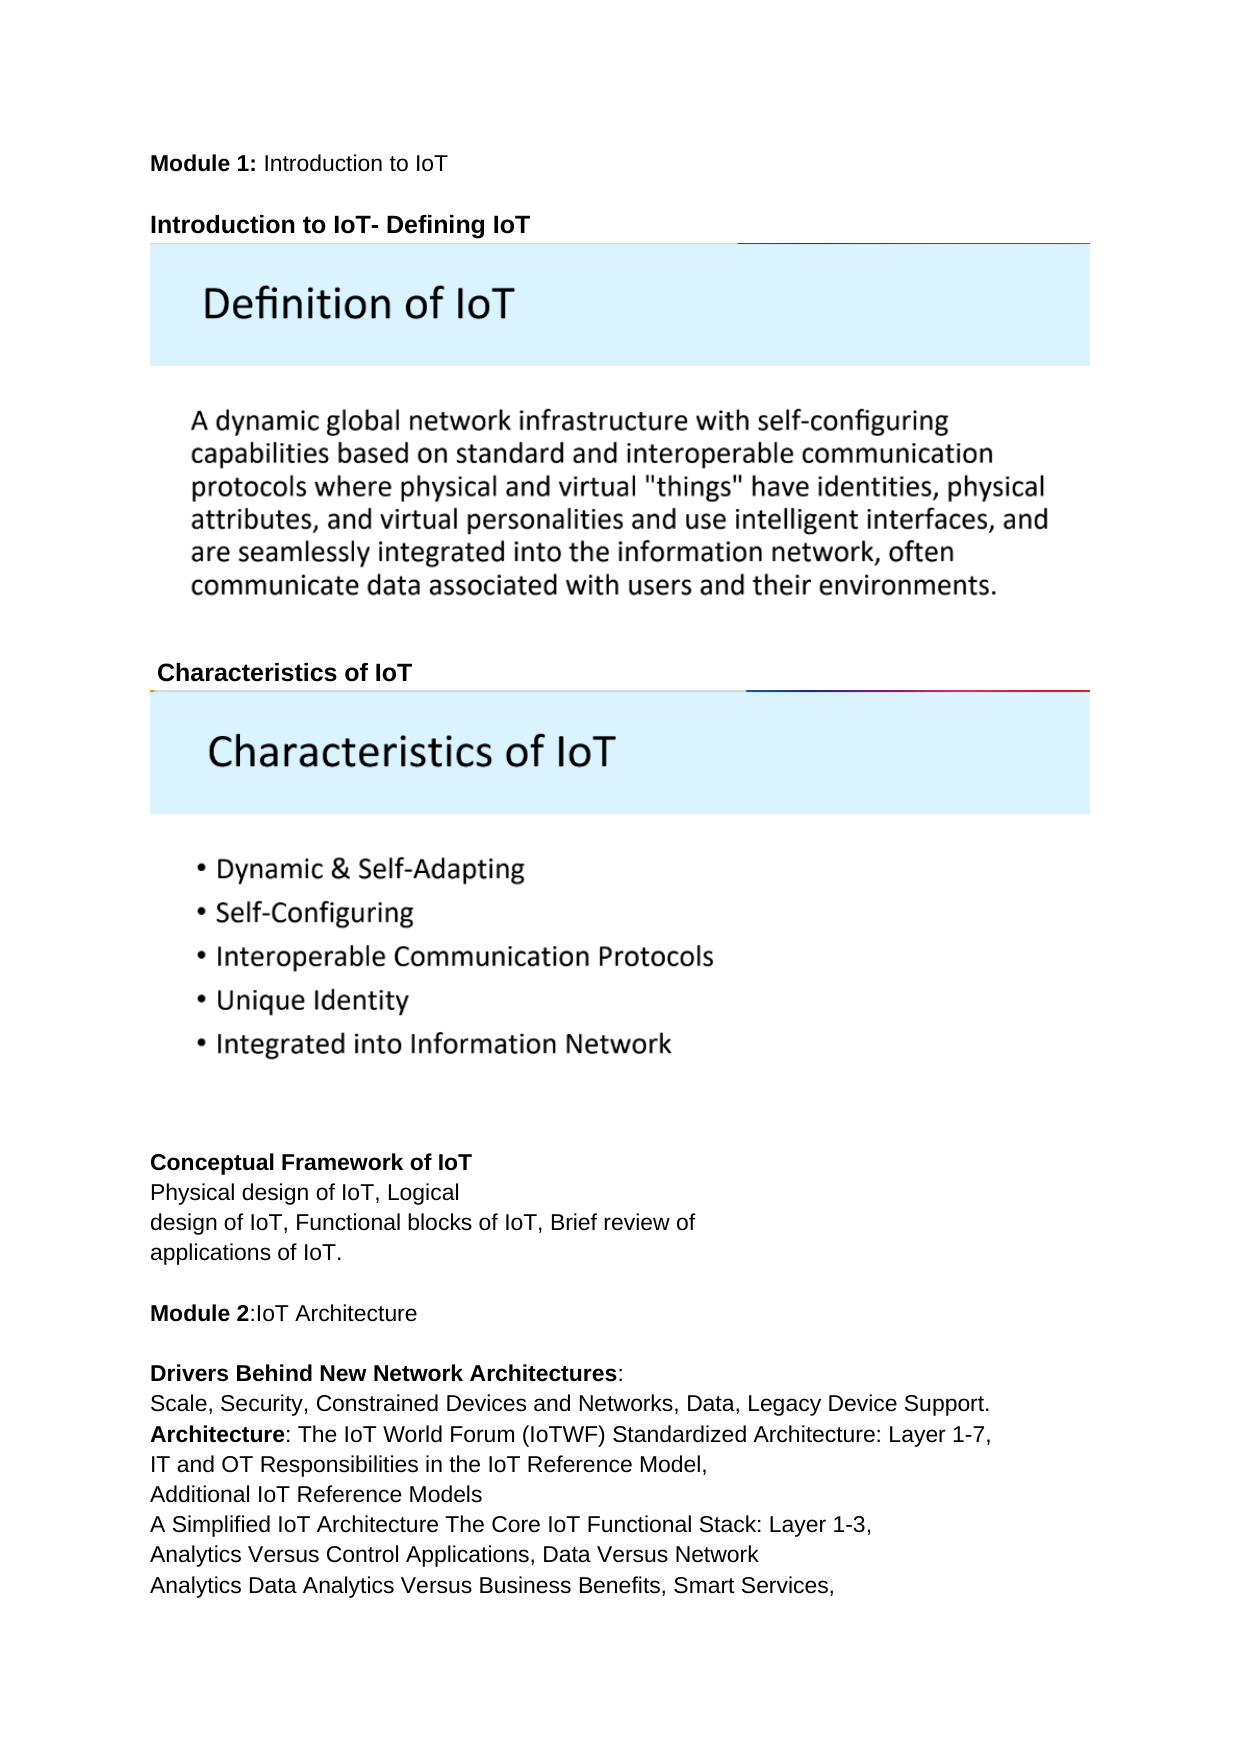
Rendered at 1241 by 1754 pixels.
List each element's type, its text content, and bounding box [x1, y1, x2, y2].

picture [150, 243, 1091, 654]
text applications of IoT. [150, 1239, 1090, 1266]
picture [150, 690, 1091, 1145]
text Characteristics of IoT [150, 658, 1090, 686]
text Architecture: The IoT World Forum (IoTWF) Standardized Architecture: Layer 1-7, [150, 1421, 1090, 1447]
text IT and OT Responsibilities in the IoT Reference Model, [150, 1451, 1090, 1477]
text Conceptual Framework of IoT [150, 1149, 1090, 1175]
text Module 2:IoT Architecture [150, 1300, 1090, 1326]
text Physical design of IoT, Logical [150, 1179, 1090, 1205]
text Introduction to IoT- Defining IoT [150, 210, 1090, 239]
text Analytics Versus Control Applications, Data Versus Network [150, 1541, 1090, 1568]
text A Simplified IoT Architecture The Core IoT Functional Stack: Layer 1-3, [150, 1511, 1090, 1538]
text design of IoT, Functional blocks of IoT, Brief review of [150, 1209, 1090, 1236]
text Drivers Behind New Network Architectures: [150, 1360, 1090, 1387]
text Module 1: Introduction to IoT [150, 150, 1090, 176]
text Scale, Security, Constrained Devices and Networks, Data, Legacy Device Support. [150, 1390, 1090, 1417]
text Additional IoT Reference Models [150, 1481, 1090, 1507]
text Analytics Data Analytics Versus Business Benefits, Smart Services, [150, 1572, 1090, 1598]
